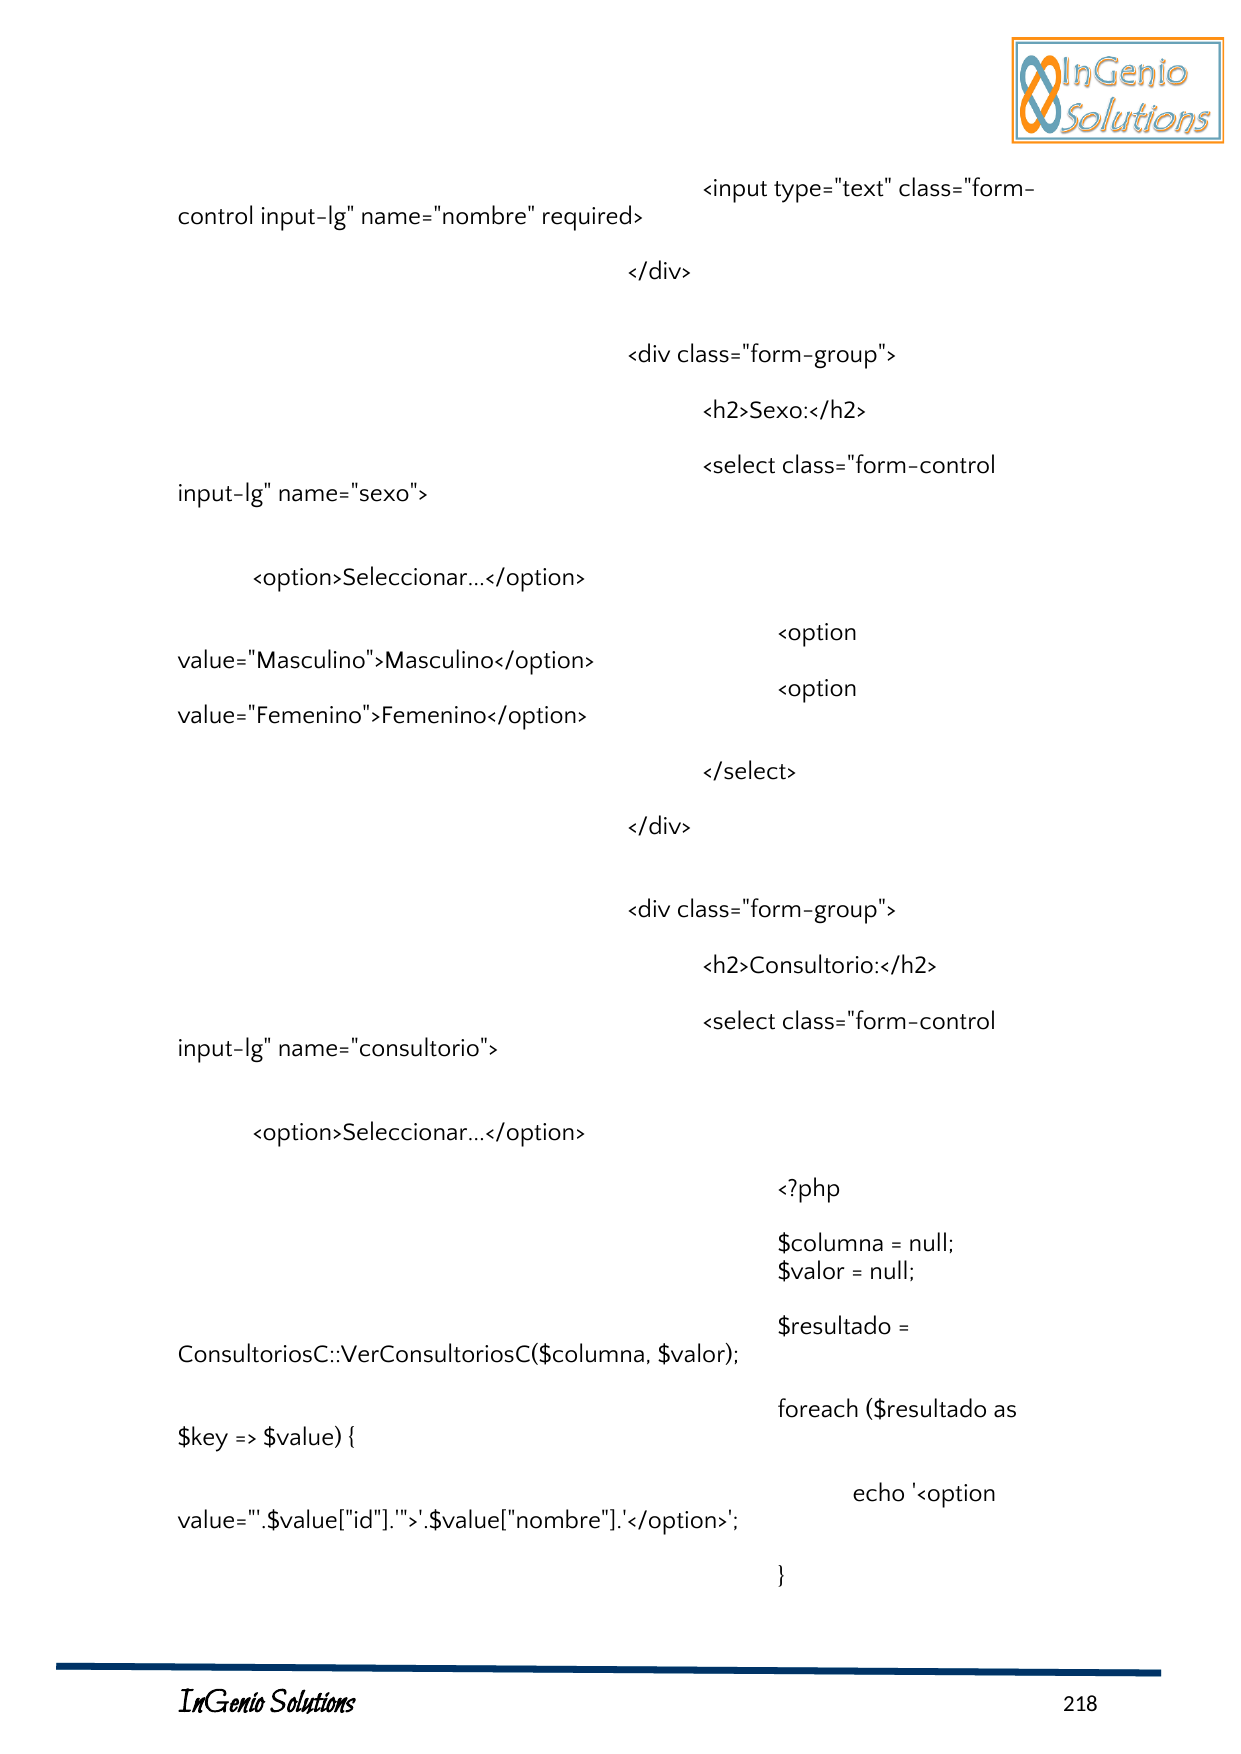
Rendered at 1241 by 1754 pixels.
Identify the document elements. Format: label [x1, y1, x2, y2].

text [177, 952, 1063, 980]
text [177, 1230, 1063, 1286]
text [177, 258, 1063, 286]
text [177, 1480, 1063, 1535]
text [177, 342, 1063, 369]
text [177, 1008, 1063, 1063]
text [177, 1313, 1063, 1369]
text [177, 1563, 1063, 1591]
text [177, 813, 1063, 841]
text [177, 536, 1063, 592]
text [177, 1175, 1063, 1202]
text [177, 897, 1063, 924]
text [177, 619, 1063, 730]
picture [1011, 37, 1225, 146]
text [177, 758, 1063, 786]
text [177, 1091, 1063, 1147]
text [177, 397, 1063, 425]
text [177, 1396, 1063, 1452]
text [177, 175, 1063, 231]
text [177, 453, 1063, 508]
